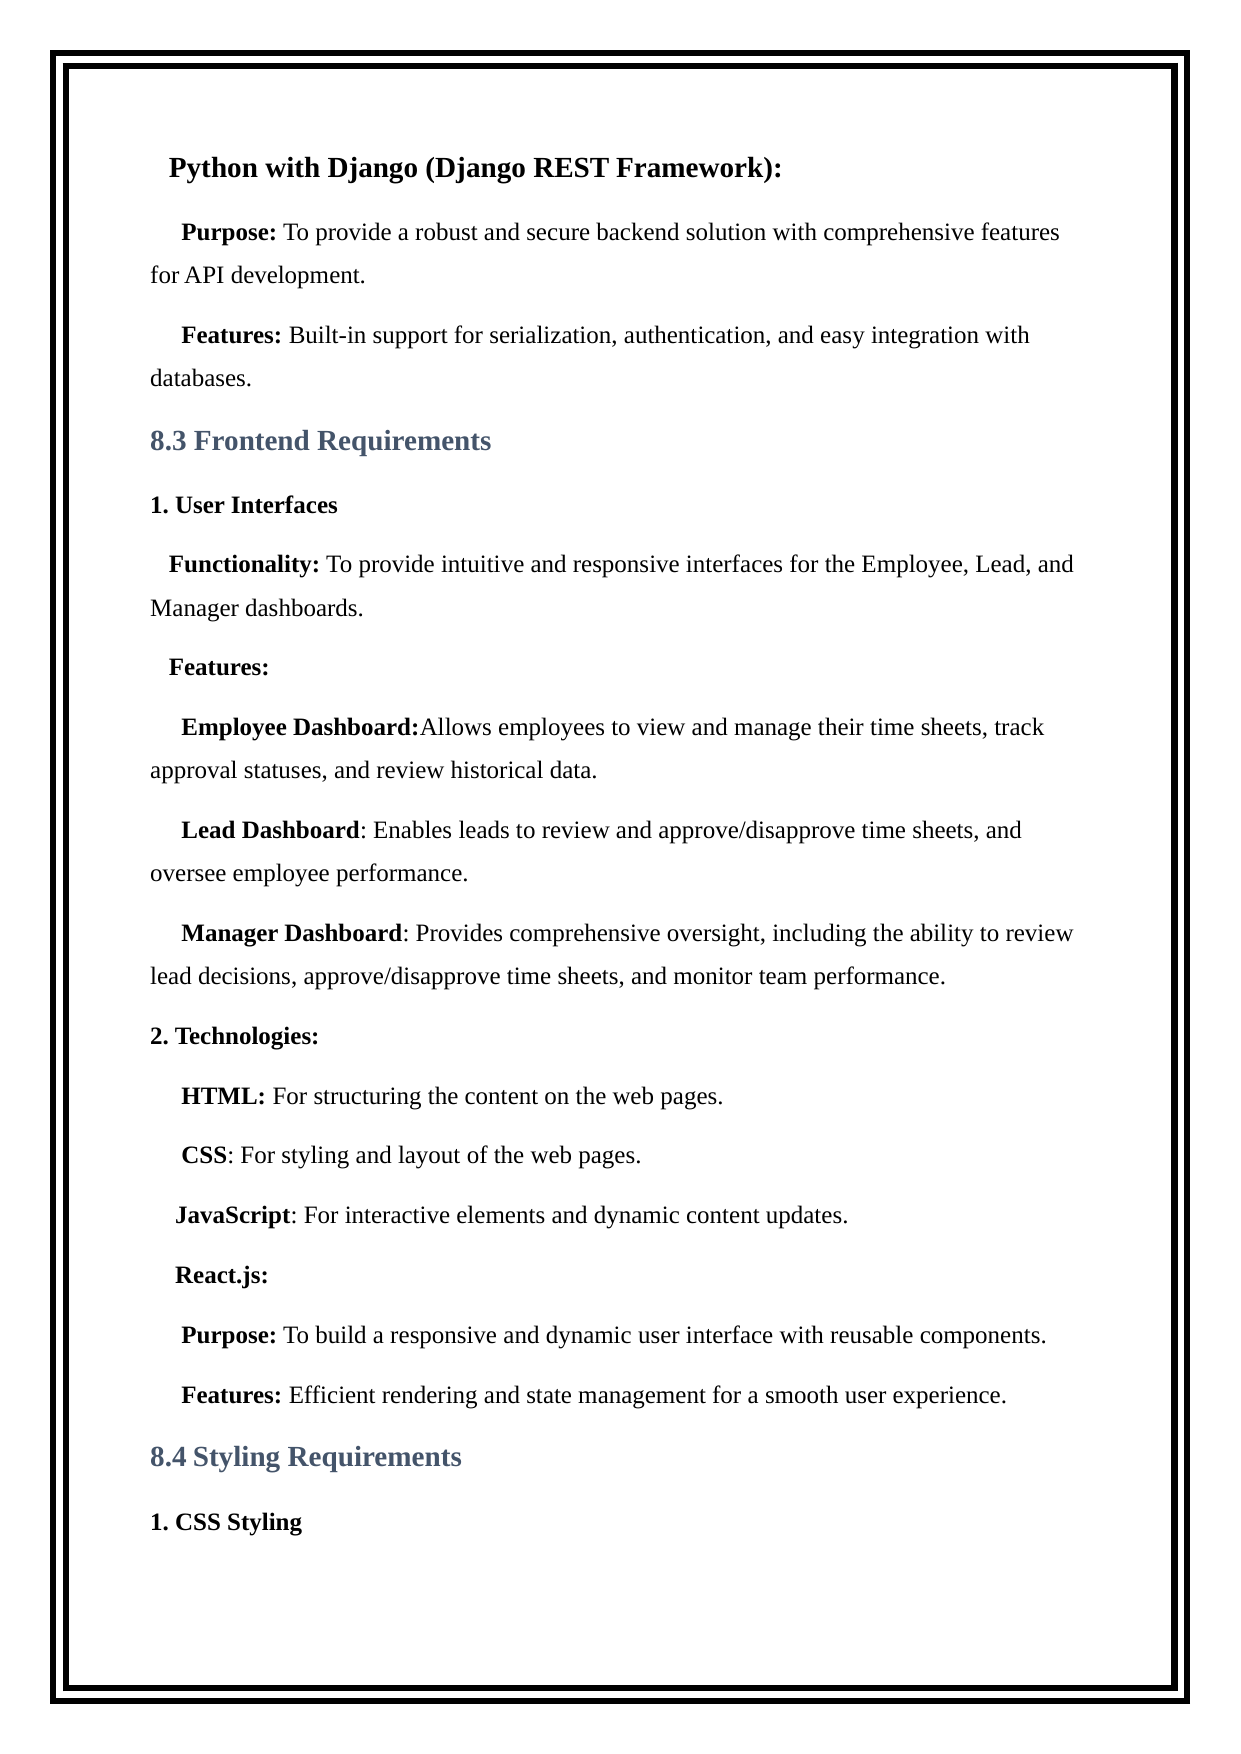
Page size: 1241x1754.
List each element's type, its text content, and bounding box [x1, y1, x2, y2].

text Features: [150, 652, 1090, 681]
text Features: Efficient rendering and state management for a smooth user experience. [150, 1380, 1090, 1408]
text 1. CSS Styling [150, 1507, 1090, 1535]
text HTML: For structuring the content on the web pages. [150, 1081, 1090, 1109]
text JavaScript: For interactive elements and dynamic content updates. [150, 1200, 1090, 1229]
text 1. User Interfaces [150, 490, 1090, 518]
text React.js: [150, 1260, 1090, 1289]
text 8.3 Frontend Requirements [150, 423, 1090, 456]
text Features: Built-in support for serialization, authentication, and easy integration with databases. [150, 320, 1090, 392]
text Python with Django (Django REST Framework): [150, 150, 1090, 183]
text Manager Dashboard: Provides comprehensive oversight, including the ability to review lead decisions, approve/disapprove time sheets, and monitor team performance. [150, 918, 1090, 990]
text Purpose: To build a responsive and dynamic user interface with reusable components. [150, 1320, 1090, 1349]
text 2. Technologies: [150, 1021, 1090, 1050]
text Functionality: To provide intuitive and responsive interfaces for the Employee, Lead, and Manager dashboards. [150, 549, 1090, 621]
text Purpose: To provide a robust and secure backend solution with comprehensive features for API development. [150, 217, 1090, 289]
text Lead Dashboard: Enables leads to review and approve/disapprove time sheets, and oversee employee performance. [150, 815, 1090, 887]
text 8.4 Styling Requirements [150, 1439, 1090, 1473]
text Employee Dashboard:Allows employees to view and manage their time sheets, track approval statuses, and review historical data. [150, 712, 1090, 784]
text CSS: For styling and layout of the web pages. [150, 1141, 1090, 1169]
